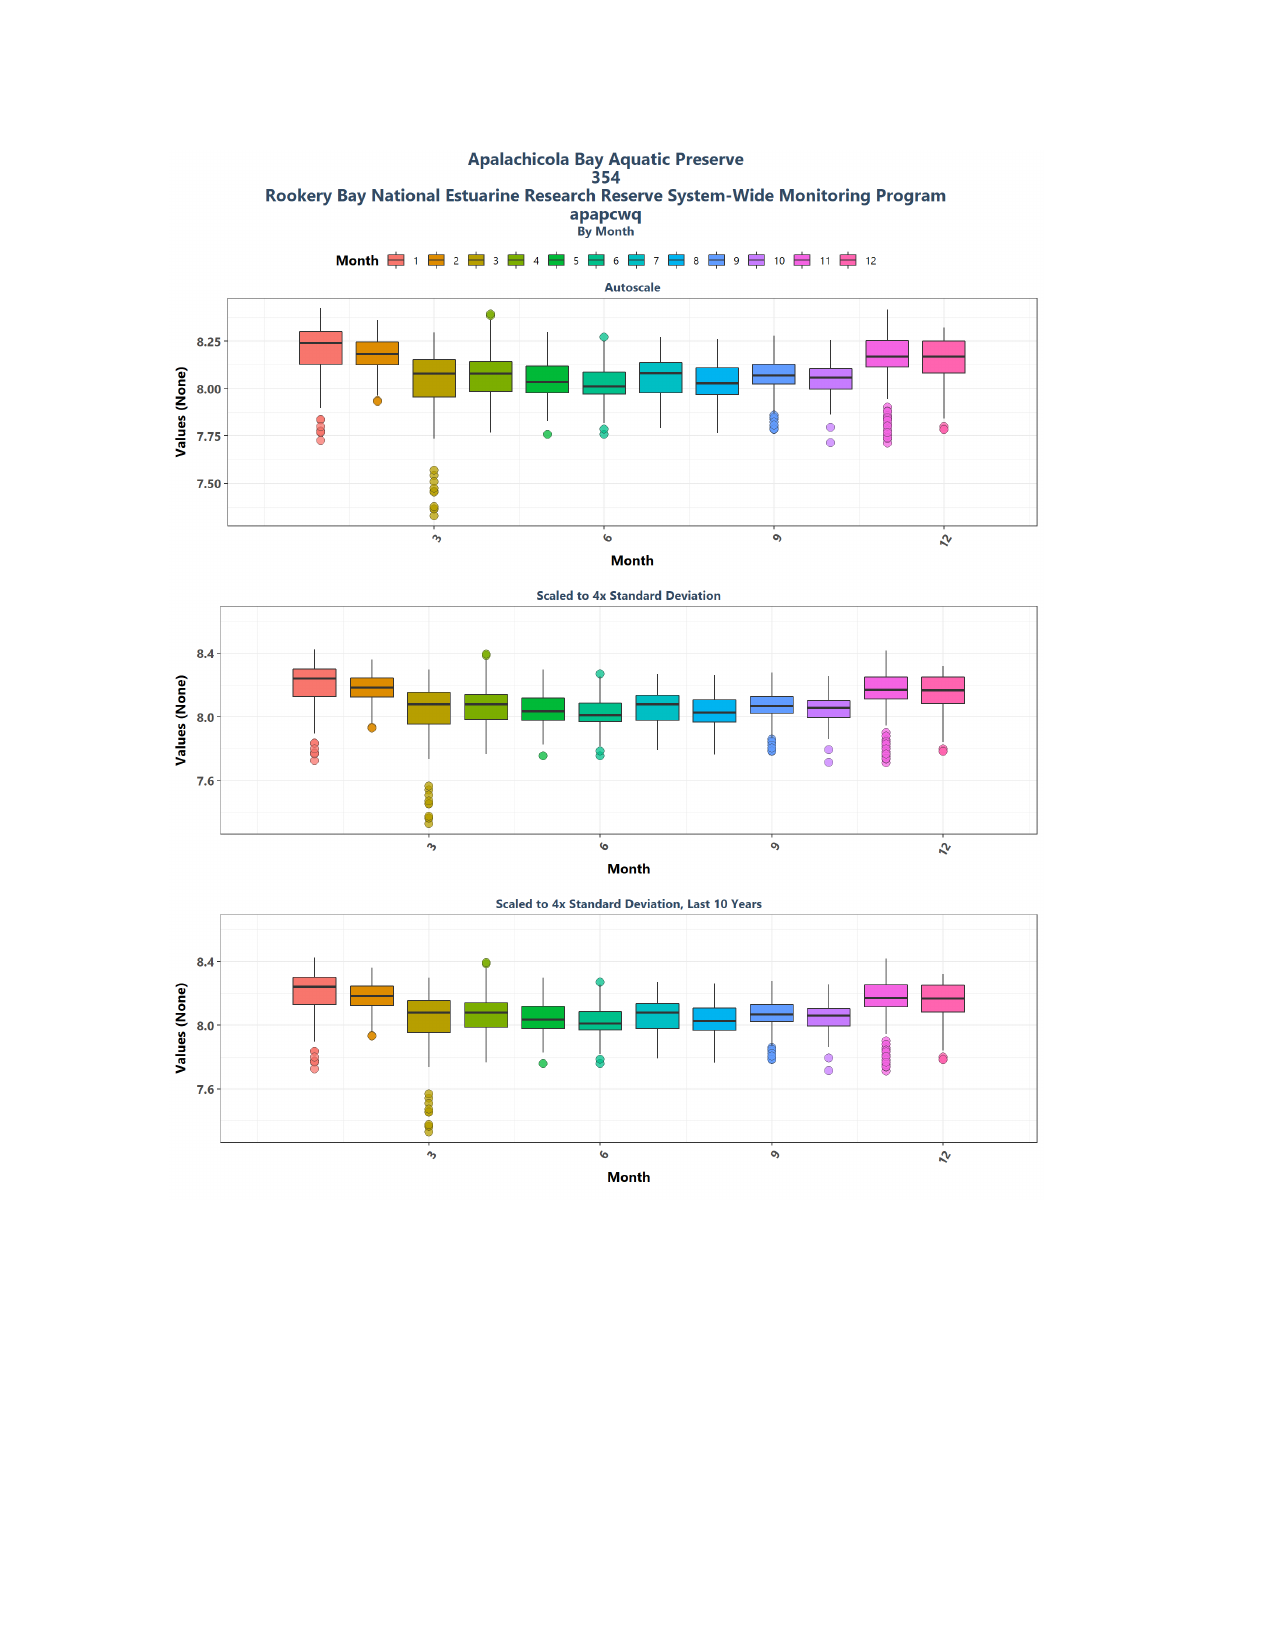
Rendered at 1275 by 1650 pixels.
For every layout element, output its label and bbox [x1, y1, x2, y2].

picture [168, 150, 1044, 1200]
